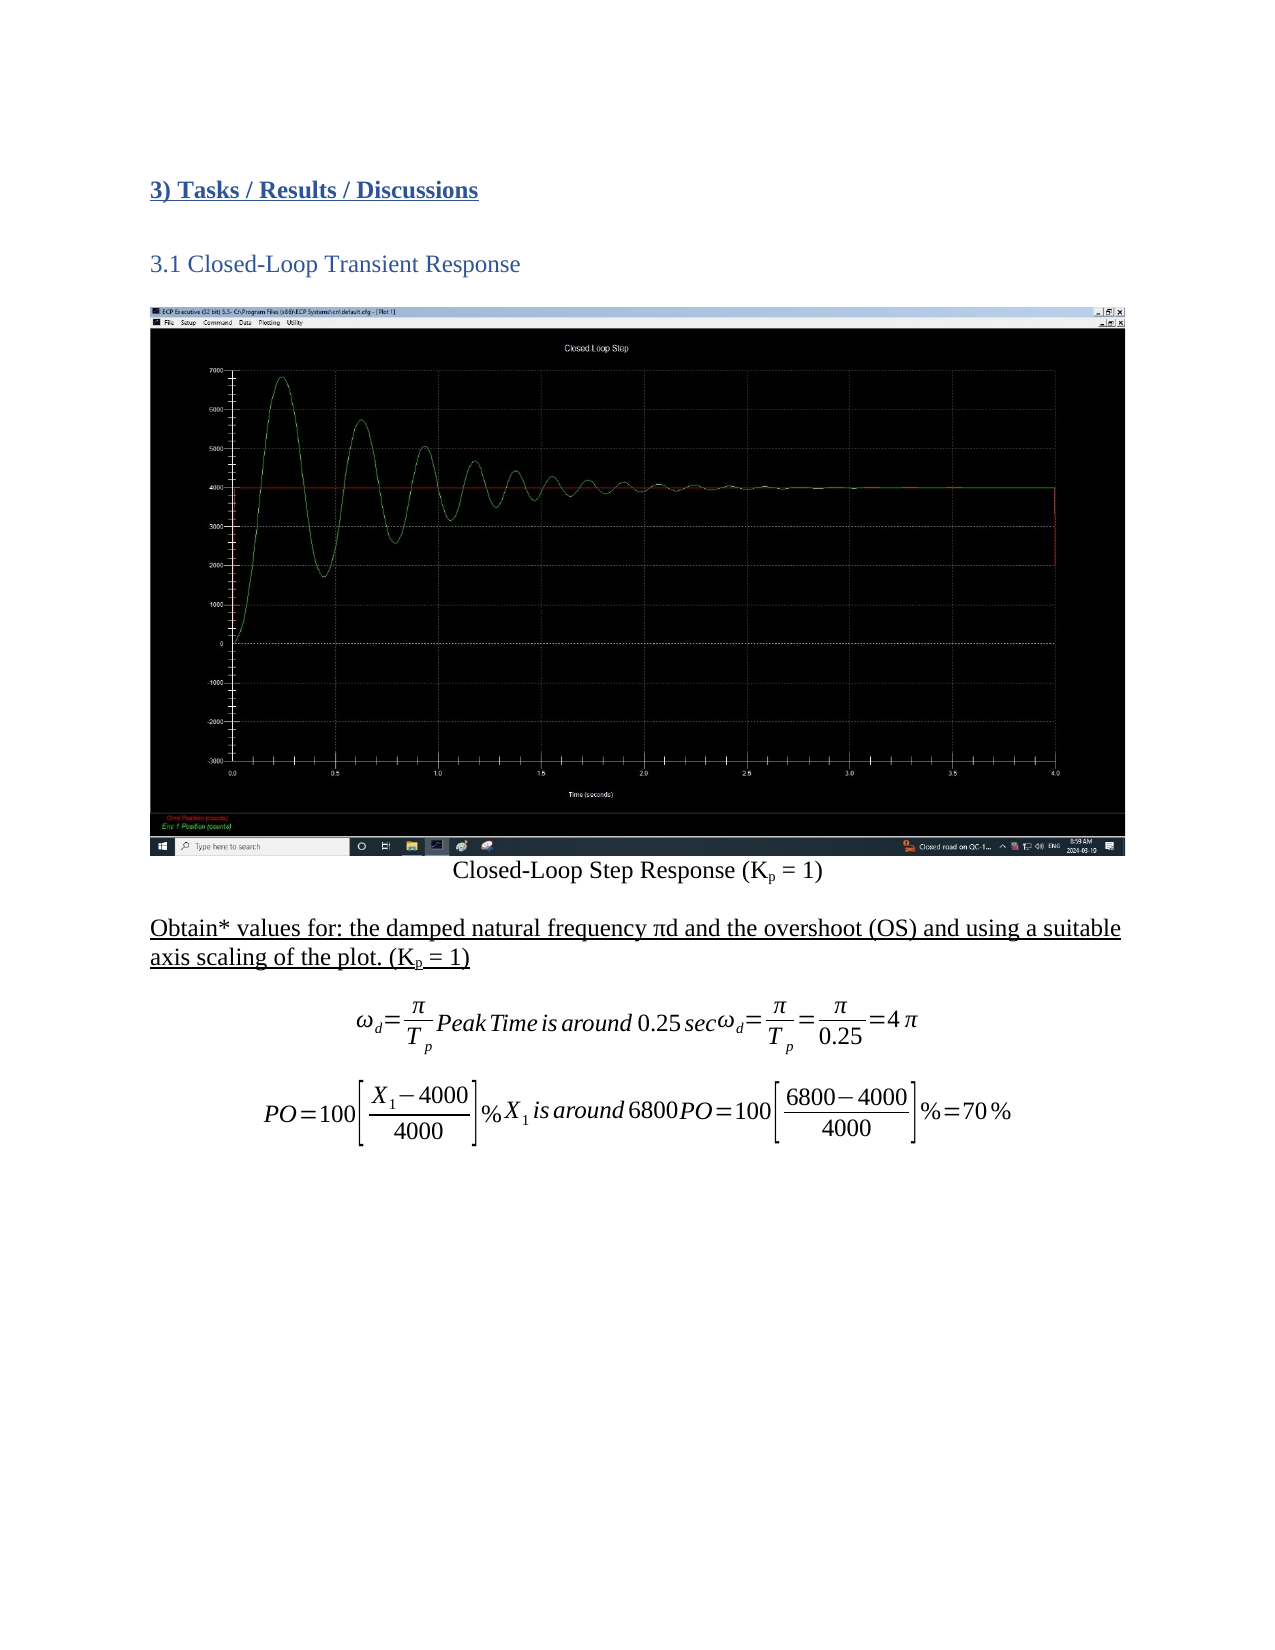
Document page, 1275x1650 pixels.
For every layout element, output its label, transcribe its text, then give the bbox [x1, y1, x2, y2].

subtitle 3) Tasks / Results / Discussions [150, 175, 1125, 204]
text Obtain* values for: the damped natural frequency πd and the overshoot (OS) and using a suitable axis scaling of the plot. (Kp = 1) [150, 913, 1125, 971]
text Closed-Loop Step Response (Kp = 1) [150, 856, 1125, 884]
subtitle 3.1 Closed-Loop Transient Response [150, 249, 1125, 278]
picture [150, 307, 1125, 856]
